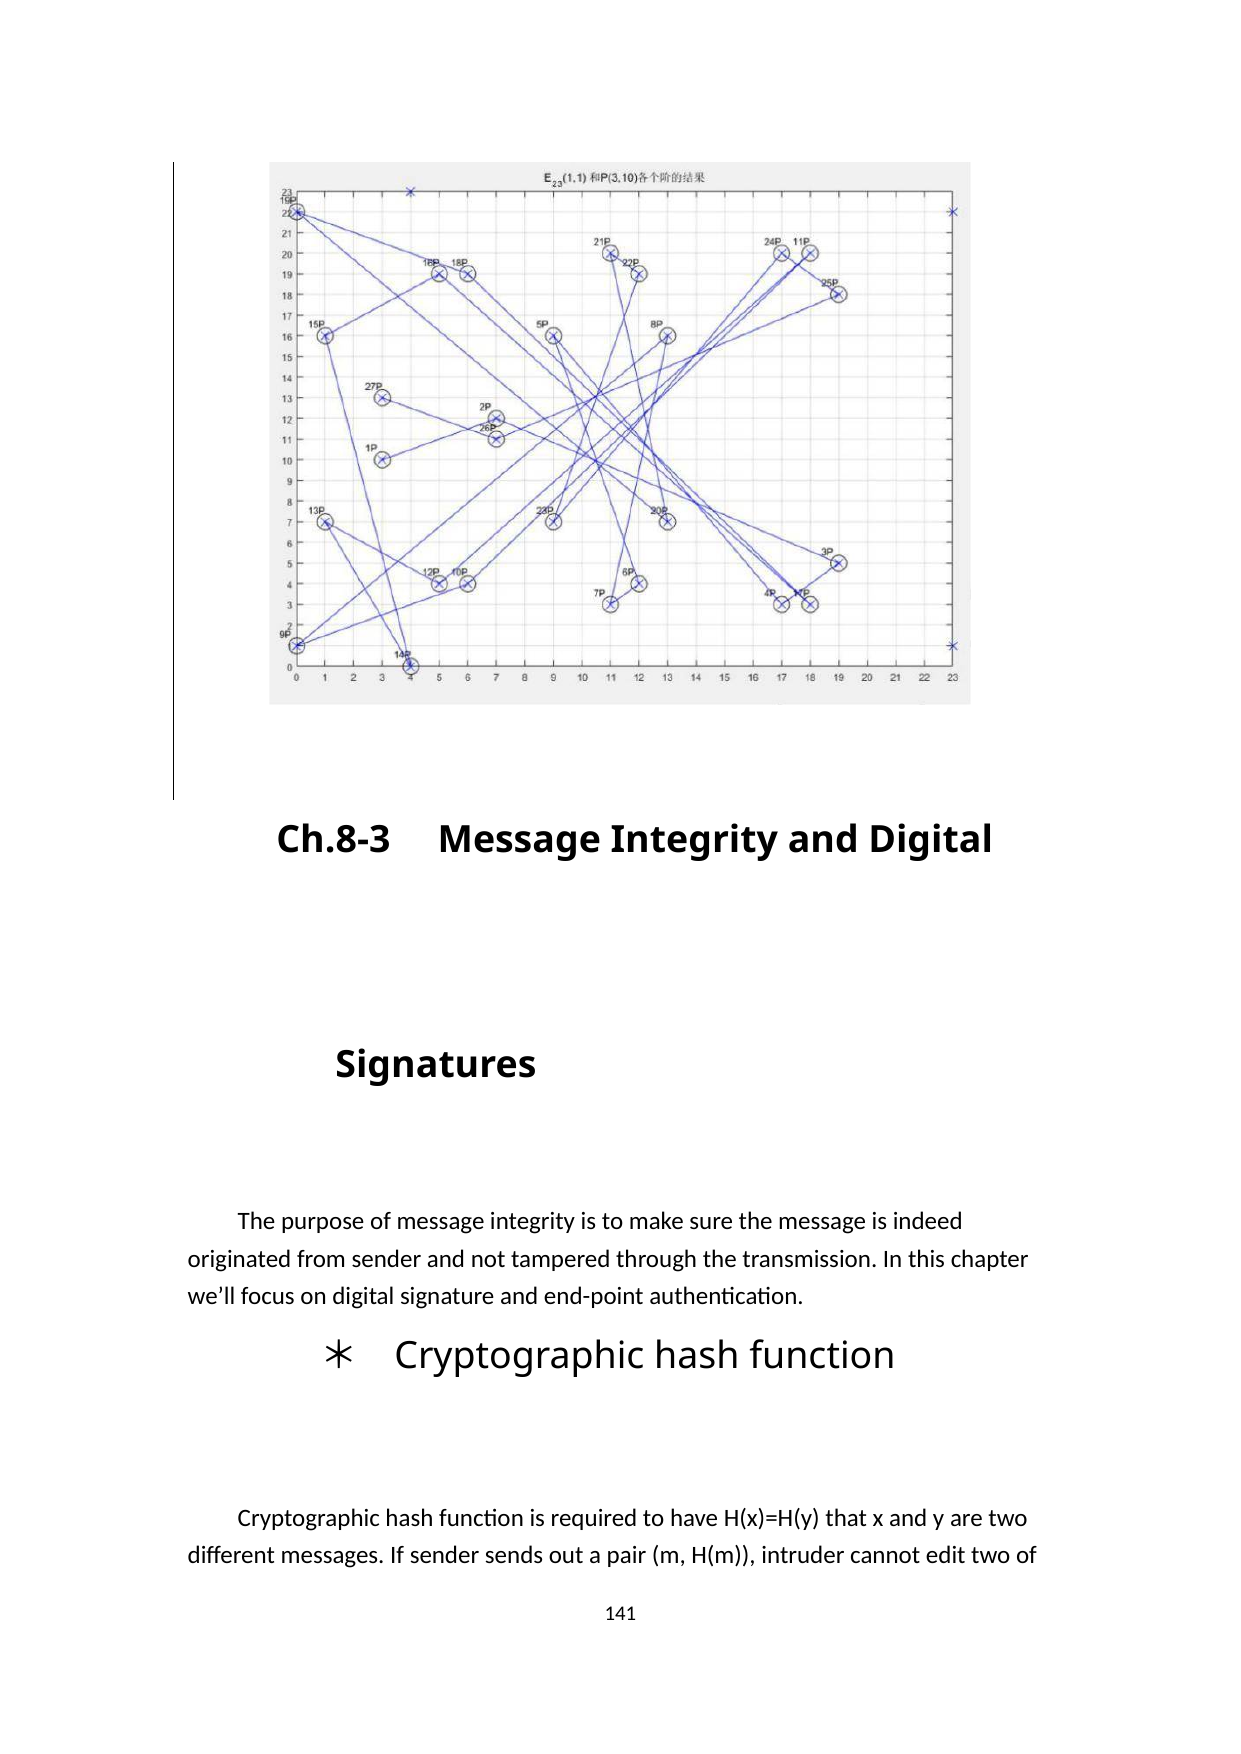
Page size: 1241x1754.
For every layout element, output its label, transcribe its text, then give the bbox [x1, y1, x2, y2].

text The purpose of message integrity is to make sure the message is indeed originated from sender and not tampered through the transmission. In this chapter we’ll focus on digital signature and end-point authentication. [187, 1202, 1053, 1314]
subtitle Message Integrity and Digital Signatures [276, 800, 1053, 1100]
subtitle Cryptographic hash function [320, 1314, 1053, 1389]
picture [269, 162, 971, 705]
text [187, 1498, 1053, 1573]
